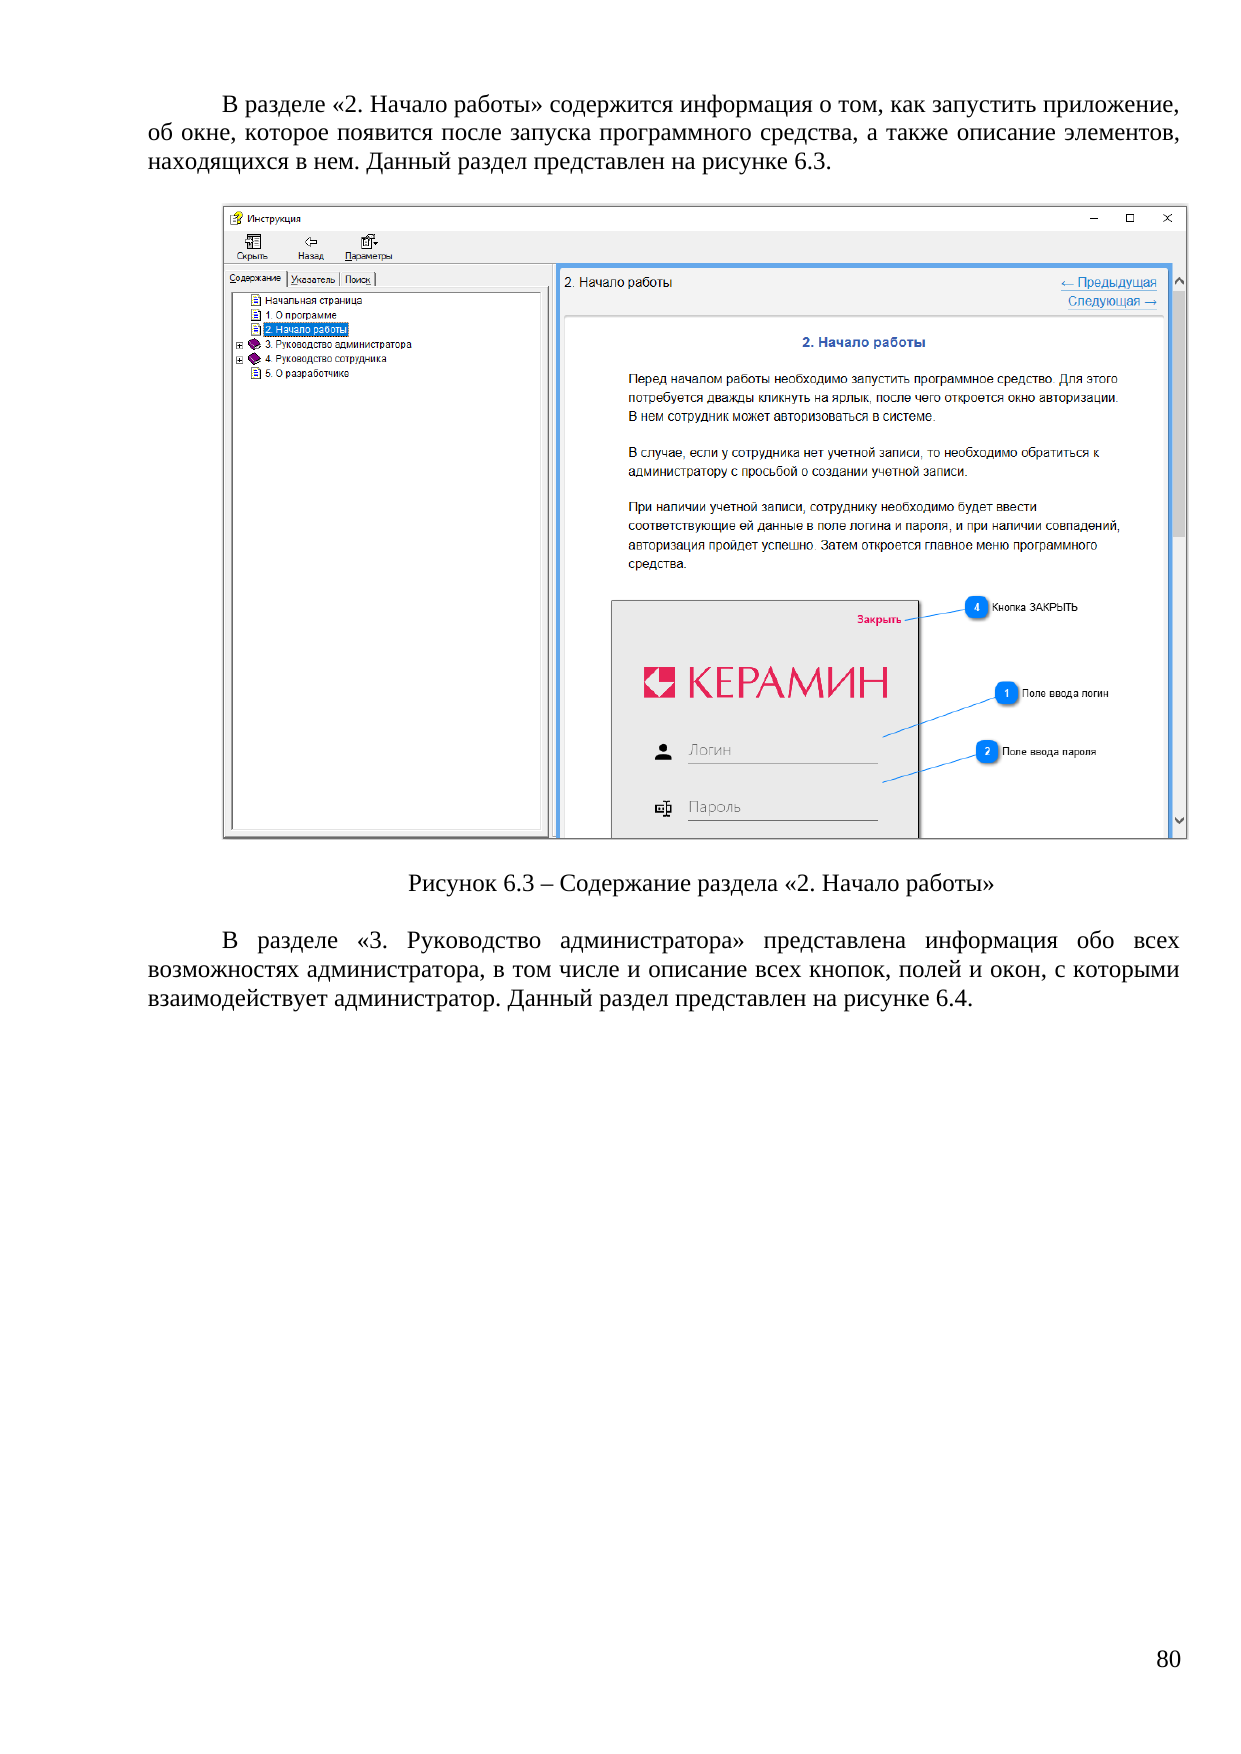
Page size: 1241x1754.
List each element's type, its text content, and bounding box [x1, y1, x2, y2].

text В разделе «3. Руководство администратора» представлена информация обо всех возможностях администратора, в том числе и описание всех кнопок, полей и окон, с которыми взаимодействует администратор. Данный раздел представлен на рисунке 6.4. [148, 926, 1181, 1012]
text Рисунок 6.3 – Содержание раздела «2. Начало работы» [148, 868, 1181, 897]
picture [221, 203, 1189, 840]
text В разделе «2. Начало работы» содержится информация о том, как запустить приложение, об окне, которое появится после запуска программного средства, а также описание элементов, находящихся в нем. Данный раздел представлен на рисунке 6.3. [148, 89, 1181, 175]
